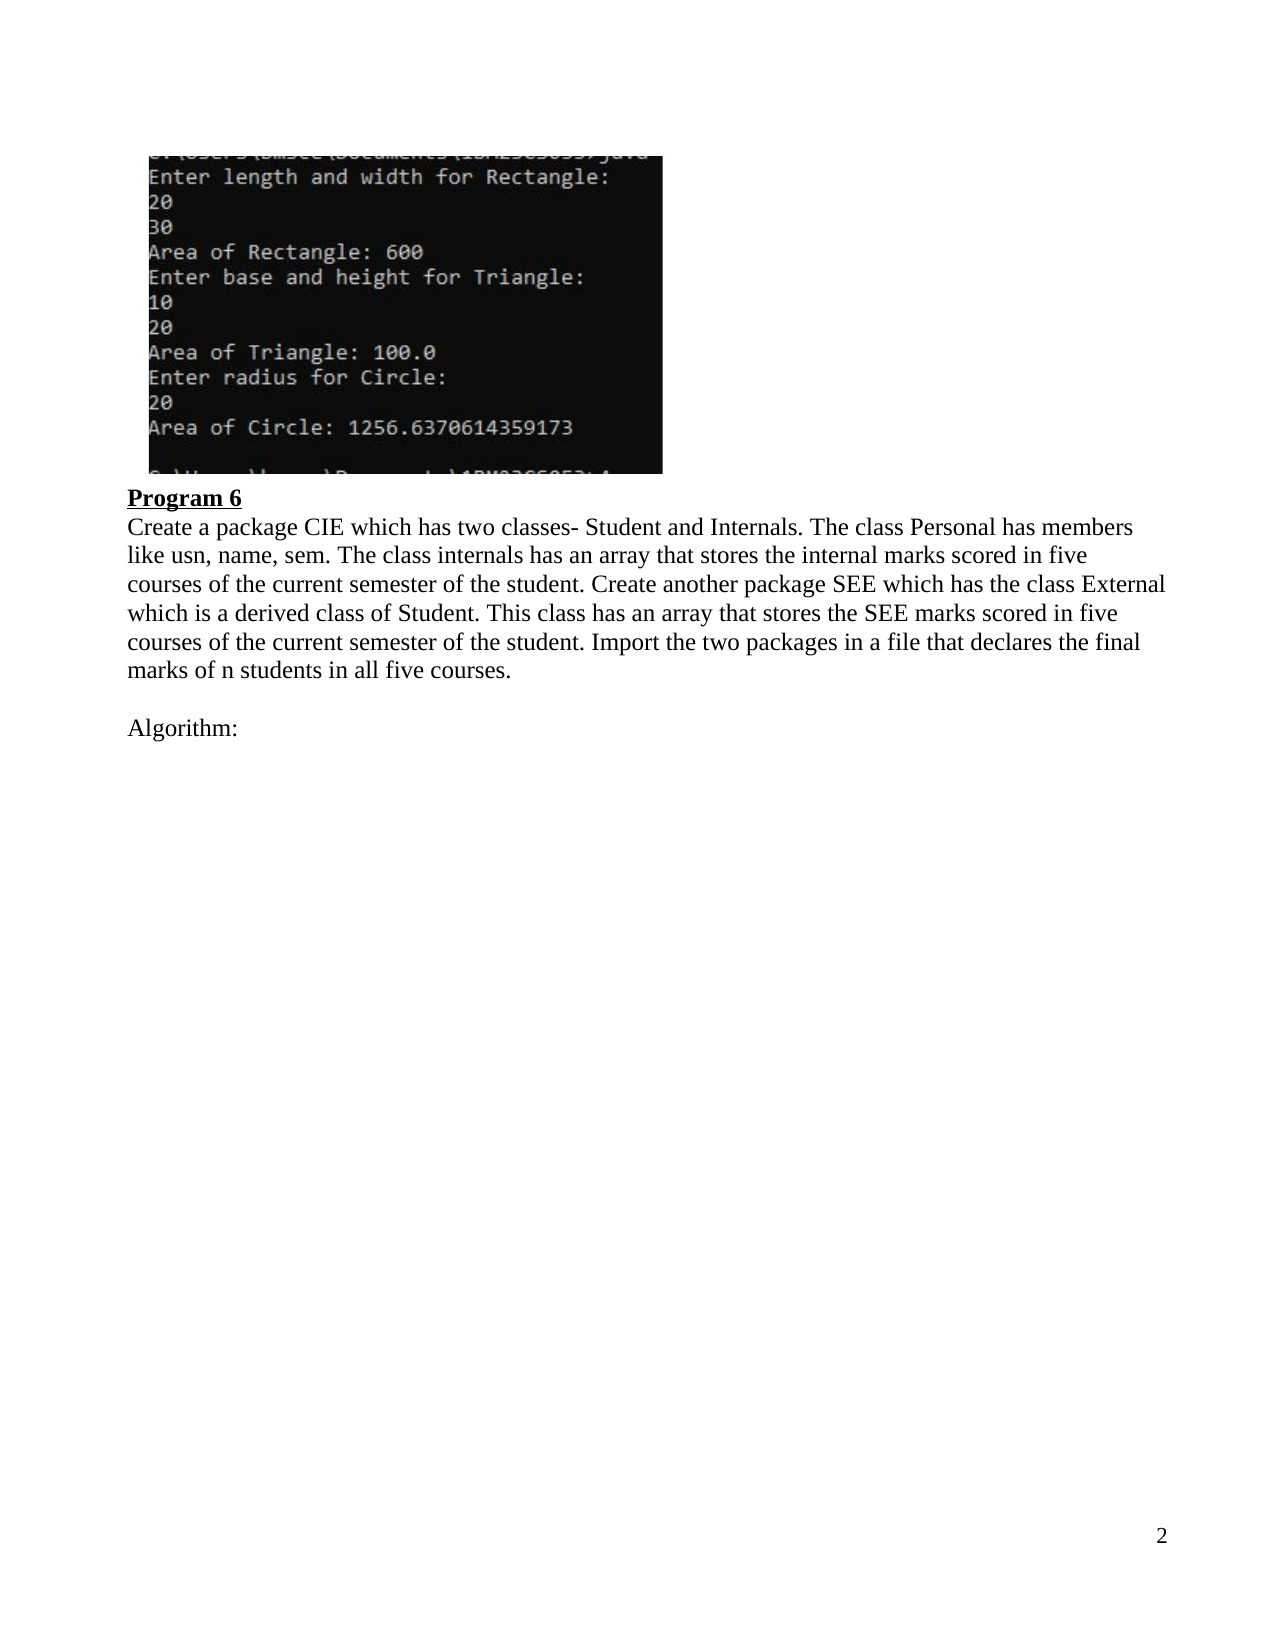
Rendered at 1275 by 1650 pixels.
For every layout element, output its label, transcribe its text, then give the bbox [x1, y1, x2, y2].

subtitle Program 6 [127, 483, 1167, 512]
text Create a package CIE which has two classes- Student and Internals. The class Personal has members like usn, name, sem. The class internals has an array that stores the internal marks scored in five courses of the current semester of the student. Create another package SEE which has the class External which is a derived class of Student. This class has an array that stores the SEE marks scored in five courses of the current semester of the student. Import the two packages in a file that declares the final marks of n students in all five courses. [127, 512, 1167, 684]
text Algorithm: [127, 713, 1086, 742]
picture [148, 156, 663, 474]
